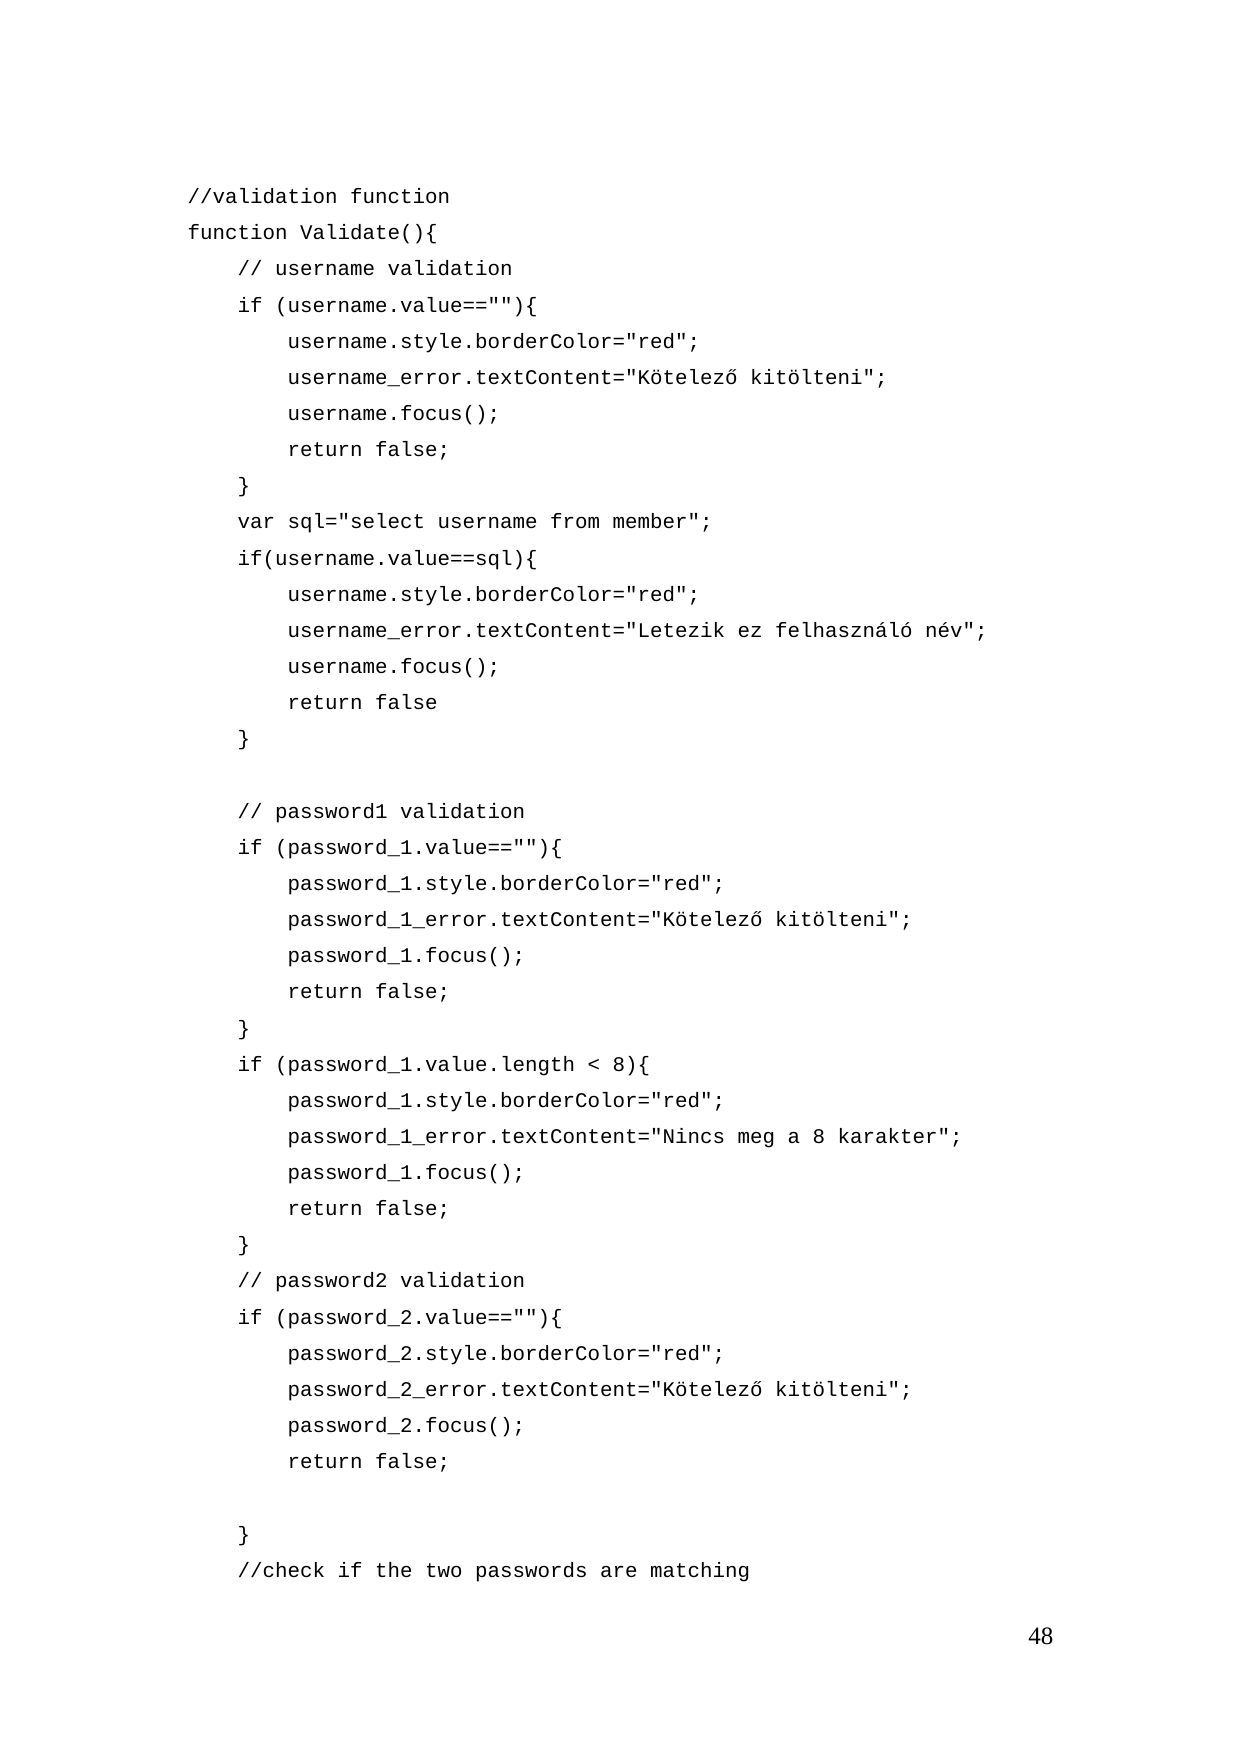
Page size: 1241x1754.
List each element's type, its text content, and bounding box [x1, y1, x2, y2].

text username.focus(); [187, 656, 1053, 680]
text return false; [187, 439, 1053, 463]
text if (password_1.value.length < 8){ [187, 1054, 1053, 1077]
text // password1 validation [187, 801, 1053, 824]
text } [187, 1017, 1053, 1041]
text if (username.value==""){ [187, 294, 1053, 318]
text return false [187, 692, 1053, 716]
text if(username.value==sql){ [187, 548, 1053, 571]
text var sql="select username from member"; [187, 511, 1053, 535]
text username_error.textContent="Letezik ez felhasználó név"; [187, 620, 1053, 643]
text password_1_error.textContent="Kötelező kitölteni"; [187, 909, 1053, 933]
text password_1.style.borderColor="red"; [187, 1090, 1053, 1113]
text password_1.focus(); [187, 1162, 1053, 1186]
text } [187, 1523, 1053, 1547]
text return false; [187, 1198, 1053, 1222]
text username.focus(); [187, 403, 1053, 427]
text } [187, 728, 1053, 752]
text password_1_error.textContent="Nincs meg a 8 karakter"; [187, 1126, 1053, 1149]
text password_2.style.borderColor="red"; [187, 1343, 1053, 1366]
text username_error.textContent="Kötelező kitölteni"; [187, 367, 1053, 391]
text //validation function [187, 186, 1053, 210]
text } [187, 1234, 1053, 1258]
text username.style.borderColor="red"; [187, 331, 1053, 354]
text if (password_2.value==""){ [187, 1307, 1053, 1330]
text if (password_1.value==""){ [187, 837, 1053, 860]
text } [187, 475, 1053, 499]
text password_1.style.borderColor="red"; [187, 873, 1053, 897]
text password_2_error.textContent="Kötelező kitölteni"; [187, 1379, 1053, 1403]
text password_1.focus(); [187, 945, 1053, 969]
text function Validate(){ [187, 222, 1053, 246]
text //check if the two passwords are matching [187, 1560, 1053, 1583]
text // password2 validation [187, 1271, 1053, 1294]
text password_2.focus(); [187, 1415, 1053, 1439]
text return false; [187, 1451, 1053, 1475]
text // username validation [187, 258, 1053, 282]
text username.style.borderColor="red"; [187, 584, 1053, 607]
text return false; [187, 981, 1053, 1005]
